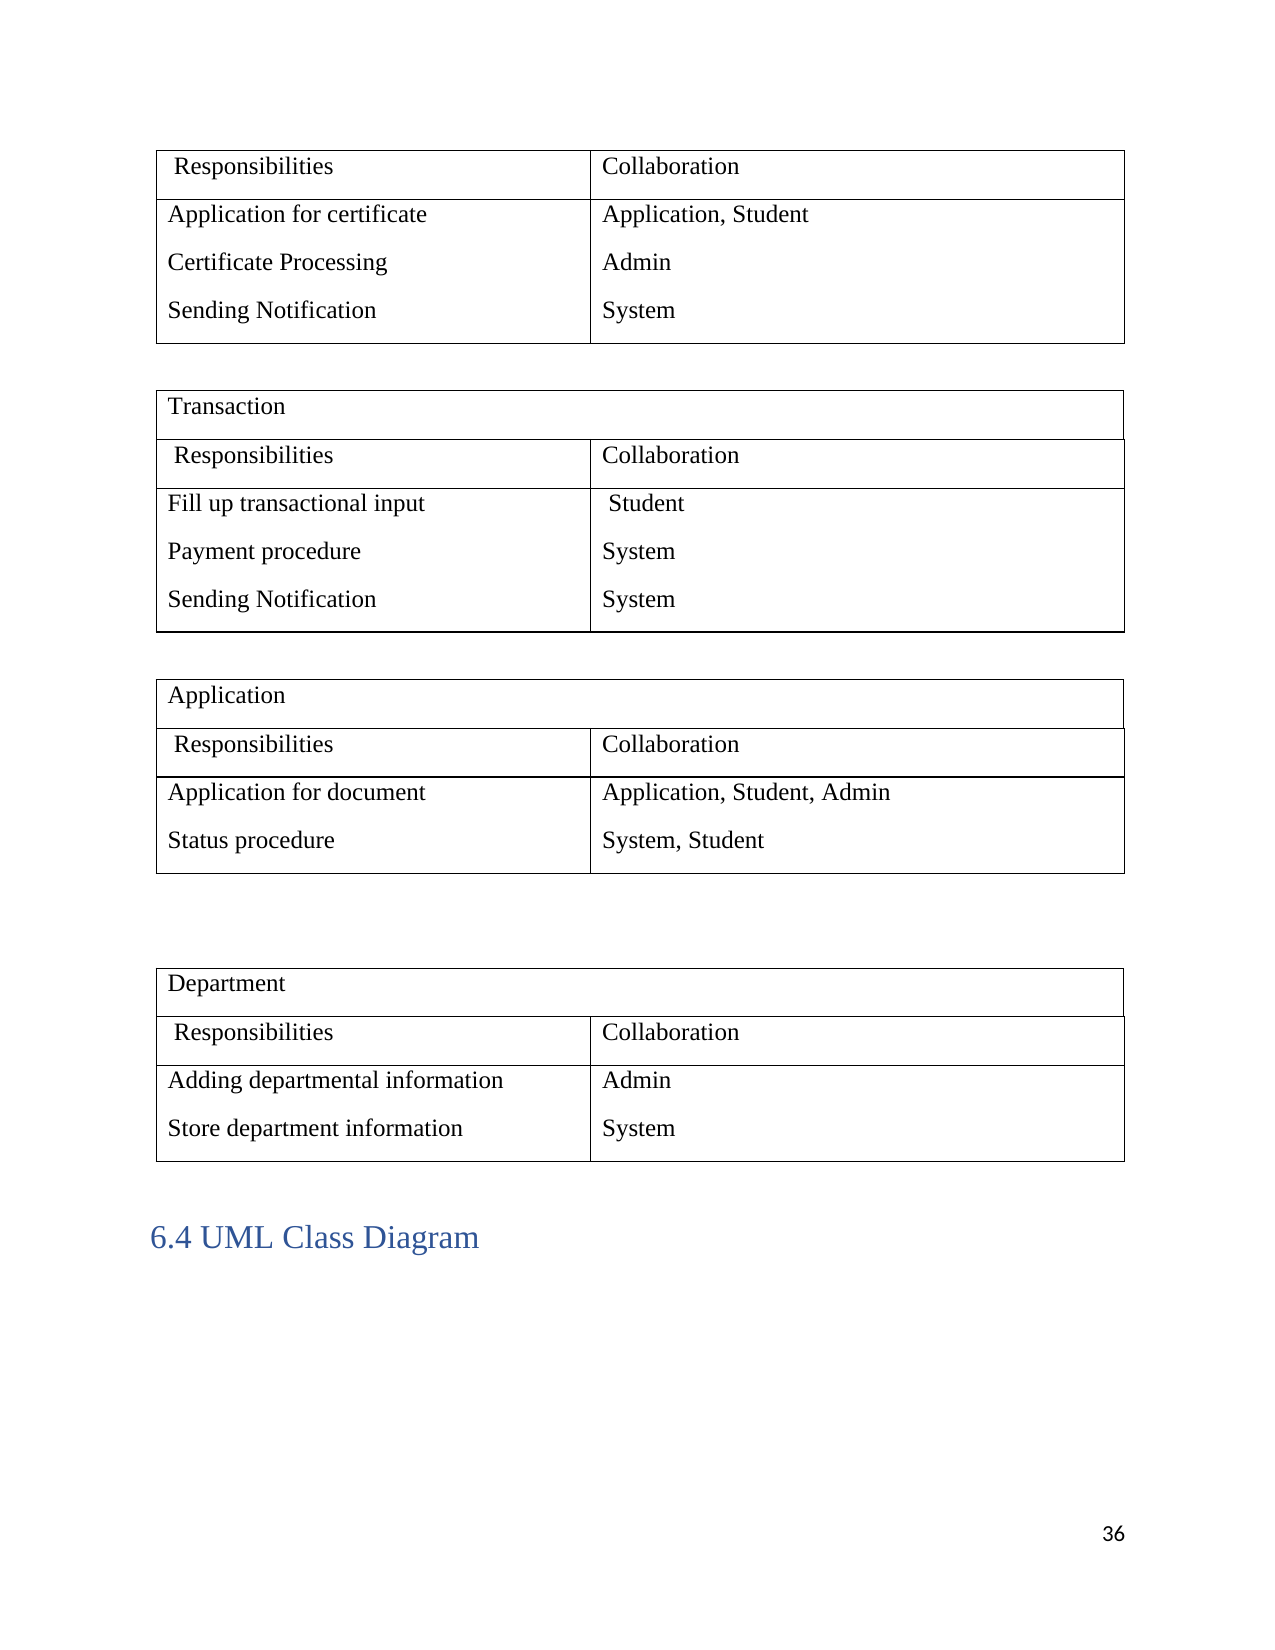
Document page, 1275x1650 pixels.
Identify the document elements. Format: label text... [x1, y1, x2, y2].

table_header Application [157, 680, 1123, 728]
table_cell Responsibilities [157, 1017, 590, 1064]
table_cell Application for document Status procedure [157, 778, 590, 873]
table_cell Student System System [591, 489, 1124, 631]
table_cell Adding departmental information Store department information [157, 1066, 590, 1161]
table_cell Responsibilities [157, 151, 590, 198]
table_cell Responsibilities [157, 729, 590, 776]
table_cell Application, Student Admin System [591, 200, 1124, 342]
table_cell Fill up transactional input Payment procedure Sending Notification [157, 489, 590, 631]
table_cell Application for certificate Certificate Processing Sending Notification [157, 200, 590, 342]
table_cell Collaboration [591, 151, 1124, 198]
table_header Transaction [157, 391, 1123, 439]
table_cell Collaboration [591, 729, 1124, 776]
table_cell Collaboration [591, 1017, 1124, 1064]
table_cell Admin System [591, 1066, 1124, 1161]
table_header Department [157, 969, 1123, 1016]
table_cell Responsibilities [157, 440, 590, 487]
subtitle 6.4 UML Class Diagram [150, 1217, 1125, 1255]
table_cell Application, Student, Admin System, Student [591, 778, 1124, 873]
table_cell Collaboration [591, 440, 1124, 487]
